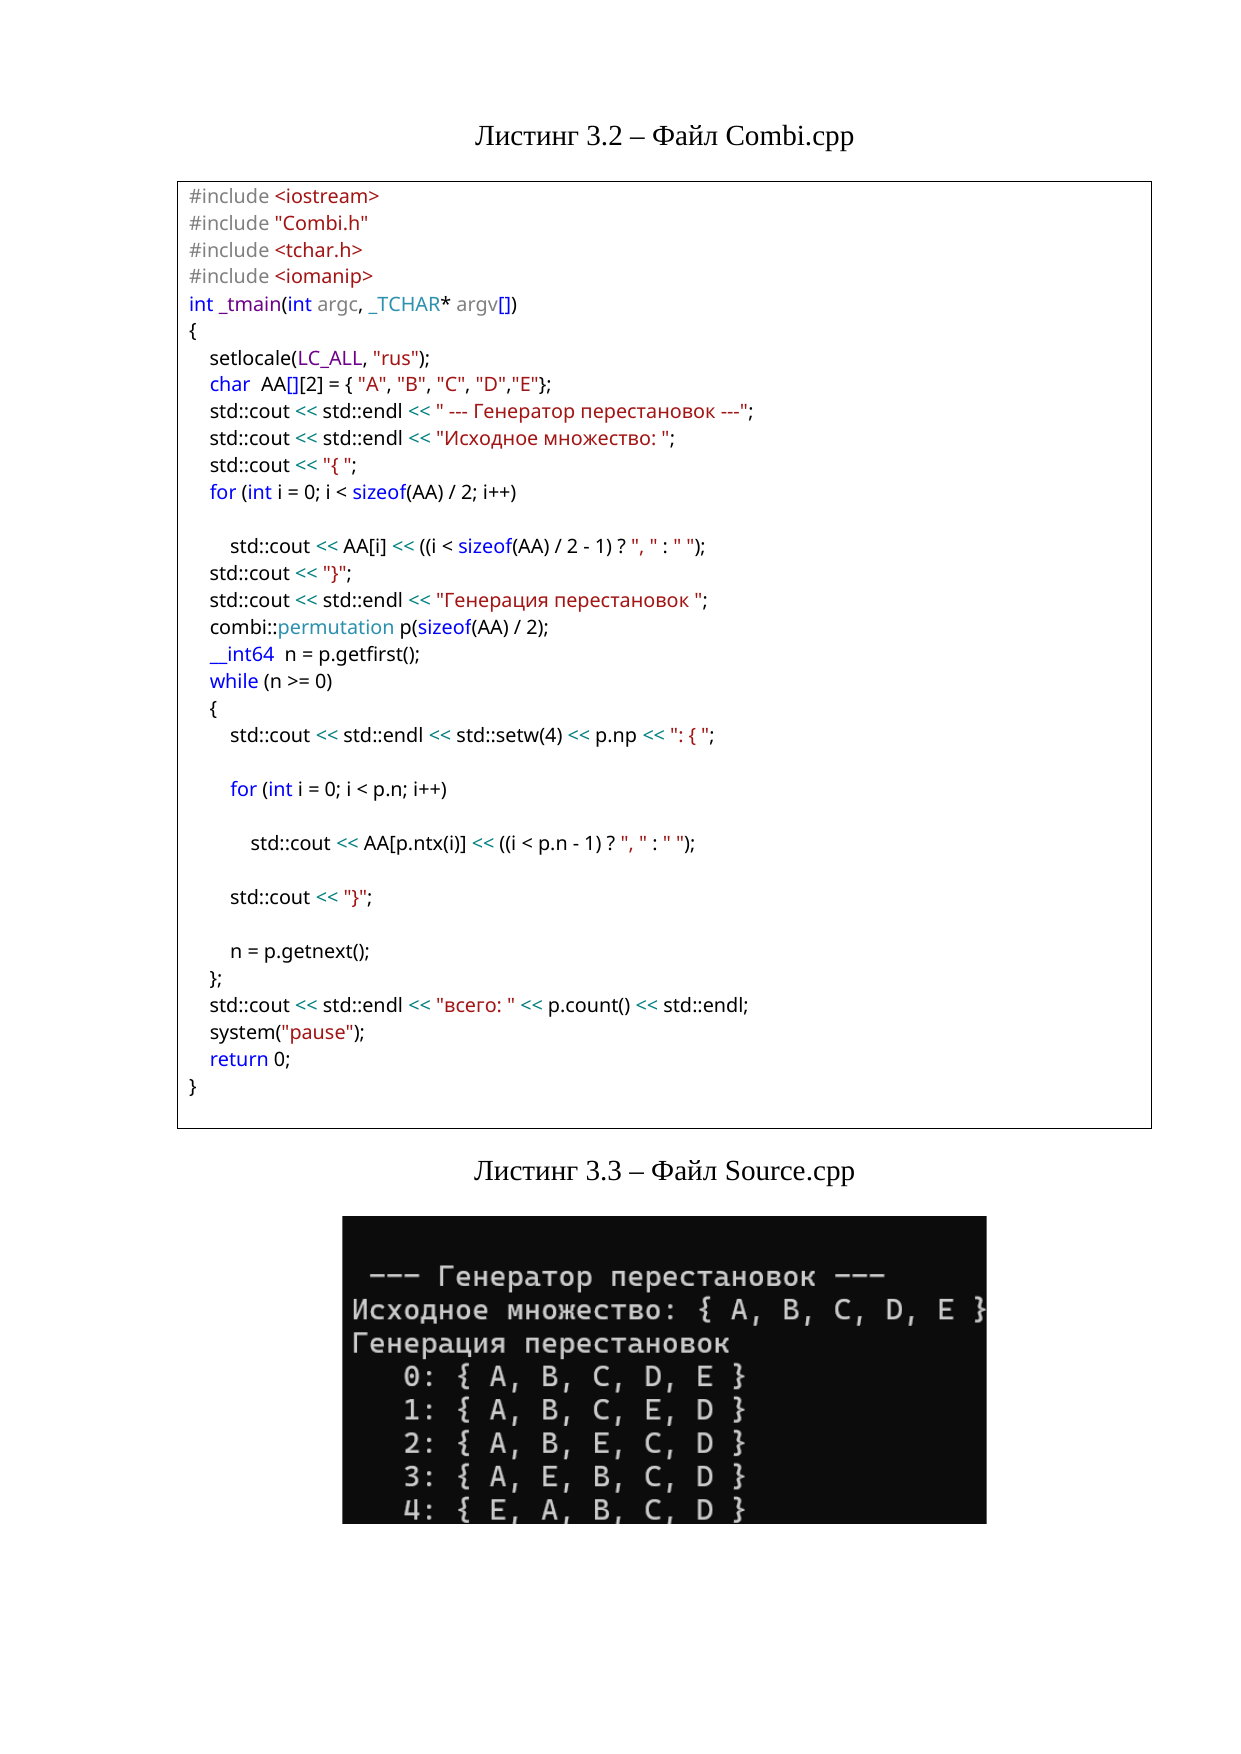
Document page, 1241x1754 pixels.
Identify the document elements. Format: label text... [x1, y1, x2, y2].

picture [342, 1216, 987, 1524]
table_header #include <iostream> #include "Combi.h" #include <tchar.h> #include <iomanip> int _tmain(int argc, _TCHAR* argv[]) { setlocale(LC_ALL, "rus"); char AA[][2] = { "A", "B", "C", "D","E"}; std::cout << std::endl << " --- Генератор перестановок ---"; std::cout << std::endl << "Исходное множество: "; std::cout << "{ "; for (int i = 0; i < sizeof(AA) / 2; i++) std::cout << AA[i] << ((i < sizeof(AA) / 2 - 1) ? ", " : " "); std::cout << "}"; std::cout << std::endl << "Генерация перестановок "; combi::permutation p(sizeof(AA) / 2); __int64 n = p.getfirst(); while (n >= 0) { std::cout << std::endl << std::setw(4) << p.np << ": { "; for (int i = 0; i < p.n; i++) std::cout << AA[p.ntx(i)] << ((i < p.n - 1) ? ", " : " "); std::cout << "}"; n = p.getnext(); }; std::cout << std::endl << "всего: " << p.count() << std::endl; system("pause"); return 0; } [178, 182, 1151, 1127]
text Листинг 3.3 – Файл Source.cpp [177, 1153, 1152, 1187]
text Листинг 3.2 – Файл Combi.cpp [177, 118, 1152, 152]
